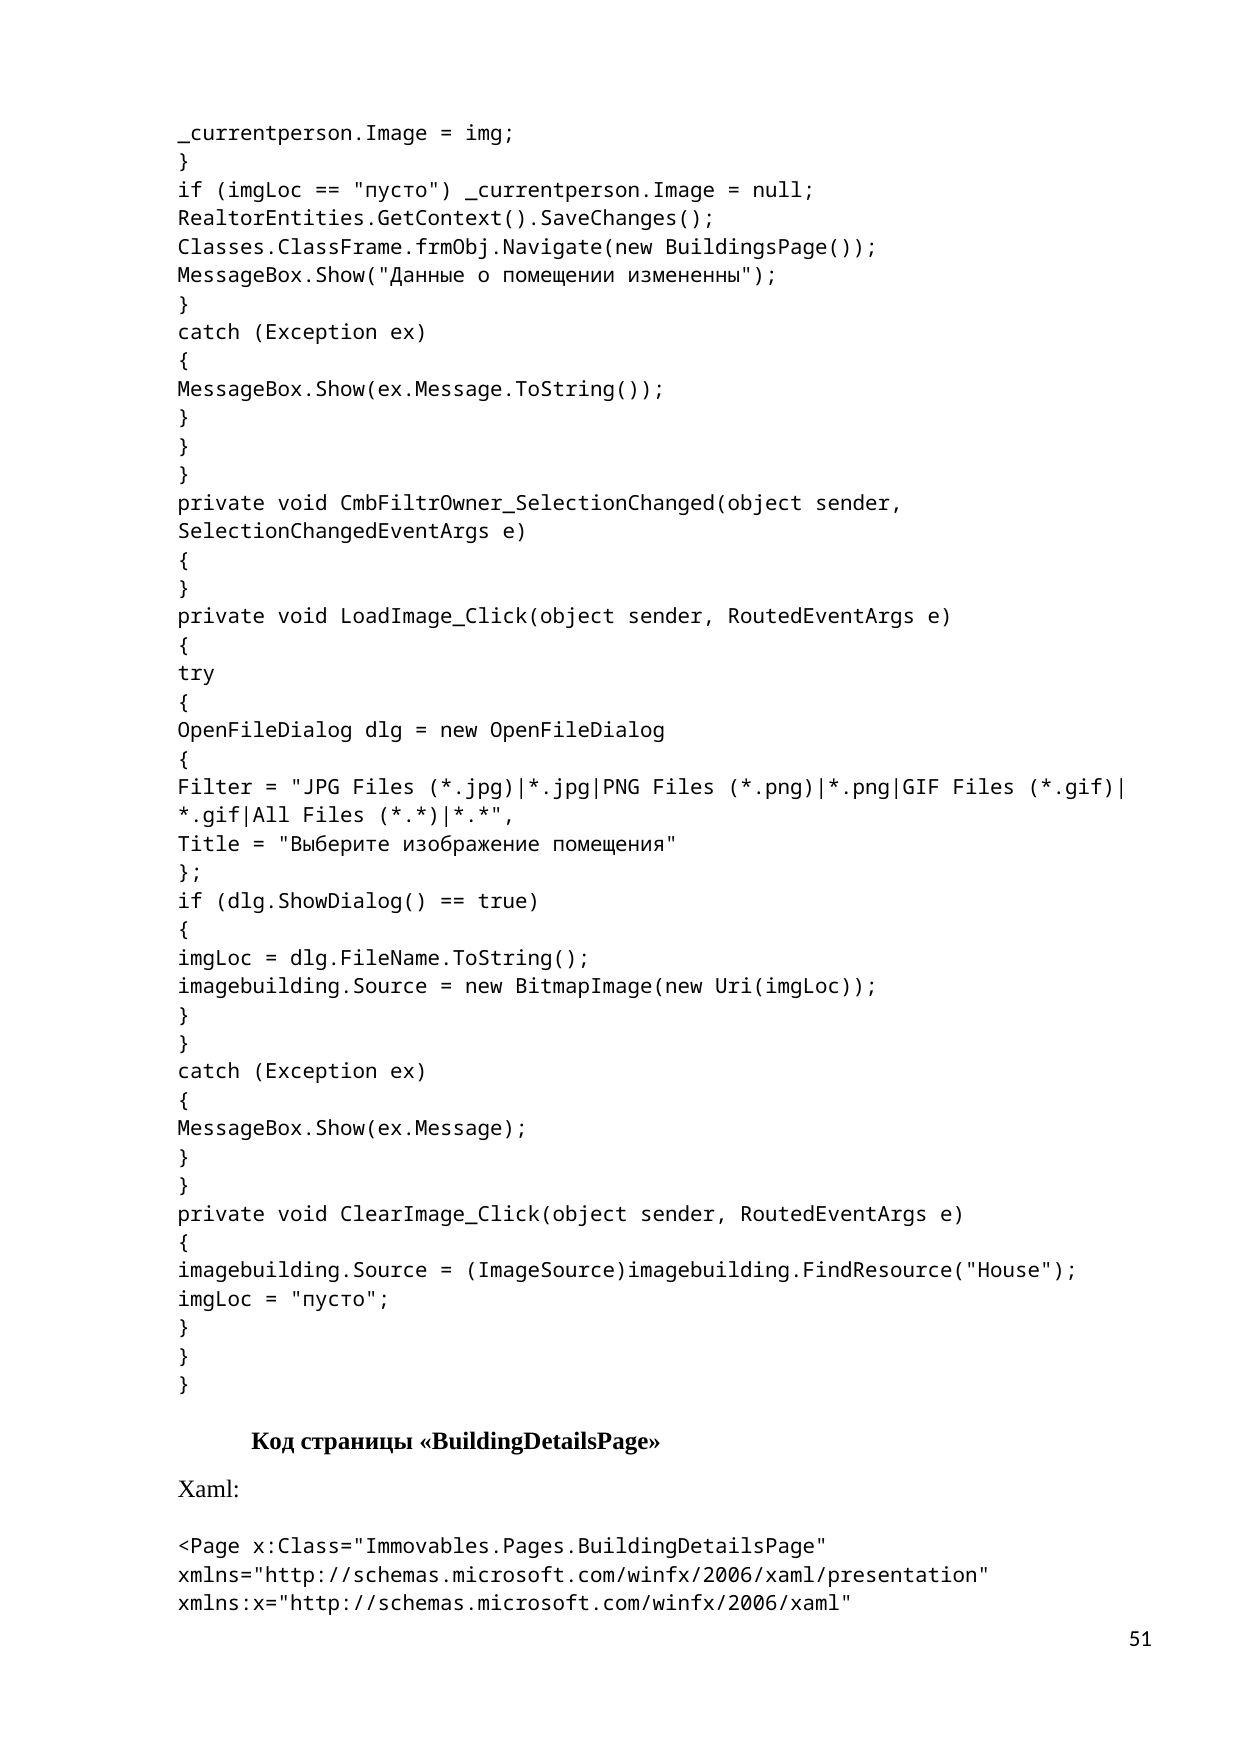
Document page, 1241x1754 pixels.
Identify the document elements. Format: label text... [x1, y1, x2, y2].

text } [177, 1142, 1152, 1170]
text OpenFileDialog dlg = new OpenFileDialog [177, 715, 1152, 744]
text Classes.ClassFrame.frmObj.Navigate(new BuildingsPage()); [177, 232, 1152, 260]
text imagebuilding.Source = new BitmapImage(new Uri(imgLoc)); [177, 971, 1152, 1000]
text private void ClearImage_Click(object sender, RoutedEventArgs e) [177, 1199, 1152, 1227]
text imgLoc = "пусто"; [177, 1284, 1152, 1312]
text } [177, 402, 1152, 431]
text imagebuilding.Source = (ImageSource)imagebuilding.FindResource("House"); [177, 1256, 1152, 1284]
text Filter = "JPG Files (*.jpg)|*.jpg|PNG Files (*.png)|*.png|GIF Files (*.gif)|*.gif|All Files (*.*)|*.*", [177, 772, 1152, 829]
text RealtorEntities.GetContext().SaveChanges(); [177, 203, 1152, 232]
text private void LoadImage_Click(object sender, RoutedEventArgs e) [177, 602, 1152, 630]
text xmlns="http://schemas.microsoft.com/winfx/2006/xaml/presentation" [177, 1560, 1152, 1588]
text MessageBox.Show(ex.Message.ToString()); [177, 374, 1152, 402]
text { [177, 1227, 1152, 1256]
text catch (Exception ex) [177, 1057, 1152, 1085]
text }; [177, 857, 1152, 886]
text try [177, 658, 1152, 687]
text Title = "Выберите изображение помещения" [177, 829, 1152, 857]
text catch (Exception ex) [177, 317, 1152, 346]
text } [177, 1341, 1152, 1369]
text { [177, 630, 1152, 658]
text } [177, 289, 1152, 317]
text Код страницы «BuildingDetailsPage» [177, 1426, 1152, 1455]
text } [177, 573, 1152, 602]
text MessageBox.Show(ex.Message); [177, 1113, 1152, 1142]
text { [177, 744, 1152, 772]
text } [177, 431, 1152, 459]
text { [177, 1085, 1152, 1113]
text if (dlg.ShowDialog() == true) [177, 886, 1152, 914]
text } [177, 459, 1152, 488]
text { [177, 914, 1152, 943]
text _currentperson.Image = img; [177, 118, 1152, 147]
text imgLoc = dlg.FileName.ToString(); [177, 943, 1152, 971]
text } [177, 1170, 1152, 1199]
text { [177, 346, 1152, 374]
text { [177, 687, 1152, 715]
text { [177, 545, 1152, 573]
text if (imgLoc == "пусто") _currentperson.Image = null; [177, 175, 1152, 203]
text } [177, 1028, 1152, 1057]
text MessageBox.Show("Данные о помещении измененны"); [177, 260, 1152, 289]
text } [177, 1000, 1152, 1028]
text xmlns:x="http://schemas.microsoft.com/winfx/2006/xaml" [177, 1588, 1152, 1617]
text private void CmbFiltrOwner_SelectionChanged(object sender, SelectionChangedEventArgs e) [177, 488, 1152, 545]
text <Page x:Class="Immovables.Pages.BuildingDetailsPage" [177, 1531, 1152, 1560]
text } [177, 1369, 1152, 1398]
text } [177, 147, 1152, 175]
text Xaml: [177, 1474, 1152, 1503]
text } [177, 1312, 1152, 1341]
